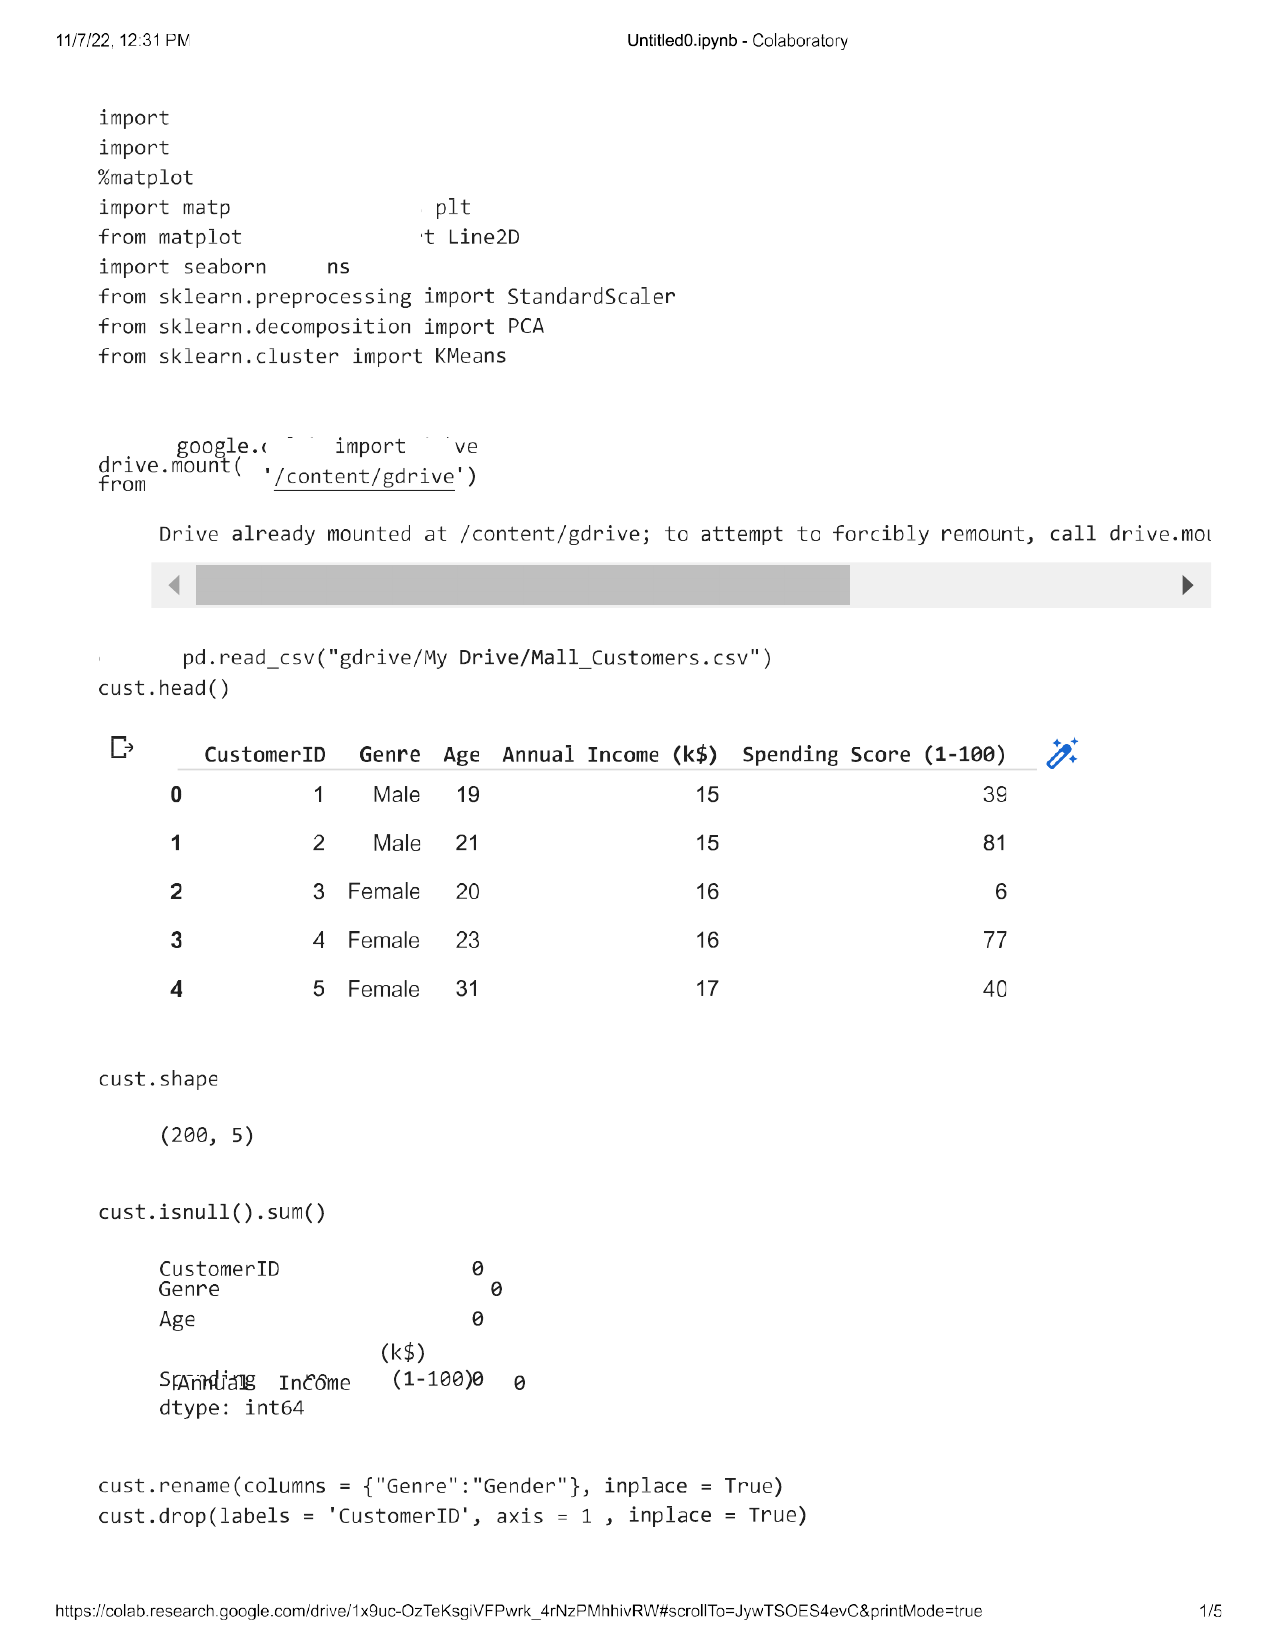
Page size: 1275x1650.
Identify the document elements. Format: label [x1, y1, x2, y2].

picture [197, 1284, 219, 1296]
picture [170, 980, 183, 997]
picture [349, 980, 419, 997]
picture [641, 287, 663, 304]
picture [374, 786, 420, 802]
picture [280, 1207, 302, 1219]
picture [159, 1311, 195, 1331]
picture [99, 1476, 266, 1527]
picture [166, 34, 190, 46]
picture [160, 1370, 350, 1419]
picture [894, 525, 929, 545]
picture [508, 287, 639, 304]
picture [743, 745, 838, 766]
picture [111, 736, 134, 758]
picture [1046, 736, 1079, 769]
picture [313, 931, 325, 948]
picture [725, 1478, 772, 1493]
picture [472, 229, 519, 244]
picture [509, 318, 544, 333]
picture [349, 931, 419, 948]
picture [425, 526, 447, 541]
picture [331, 1477, 591, 1523]
picture [56, 1604, 982, 1620]
picture [170, 883, 182, 899]
picture [280, 1481, 314, 1493]
picture [1200, 1604, 1222, 1617]
picture [984, 931, 1007, 948]
picture [436, 348, 482, 363]
picture [262, 437, 477, 491]
picture [629, 1477, 663, 1497]
picture [398, 749, 420, 762]
picture [349, 882, 420, 899]
picture [983, 980, 1007, 997]
picture [1123, 525, 1169, 541]
picture [1002, 526, 1024, 541]
picture [72, 33, 113, 49]
picture [328, 529, 362, 541]
picture [365, 525, 410, 541]
picture [425, 287, 494, 338]
picture [172, 1127, 207, 1142]
picture [205, 746, 325, 762]
picture [797, 526, 820, 541]
picture [99, 648, 447, 699]
picture [456, 931, 479, 948]
picture [257, 525, 315, 545]
picture [128, 33, 158, 46]
picture [742, 33, 848, 50]
picture [653, 1506, 687, 1527]
picture [171, 931, 182, 948]
picture [98, 109, 434, 367]
picture [833, 525, 879, 541]
picture [502, 745, 574, 762]
picture [196, 565, 850, 605]
picture [701, 526, 783, 545]
picture [437, 198, 470, 219]
picture [456, 883, 479, 899]
picture [461, 525, 648, 545]
picture [942, 529, 1000, 541]
picture [443, 747, 479, 766]
picture [374, 834, 421, 851]
picture [124, 1204, 145, 1219]
picture [99, 1070, 218, 1090]
picture [983, 786, 1007, 802]
picture [160, 1261, 279, 1276]
picture [392, 1342, 414, 1362]
picture [959, 744, 1004, 766]
picture [588, 747, 659, 762]
picture [160, 525, 218, 541]
picture [98, 441, 241, 491]
picture [851, 747, 910, 762]
picture [1182, 529, 1211, 541]
picture [579, 648, 770, 669]
picture [684, 744, 707, 764]
picture [159, 1281, 194, 1296]
picture [665, 526, 688, 541]
picture [428, 1371, 463, 1386]
picture [762, 1510, 796, 1522]
picture [360, 746, 395, 762]
